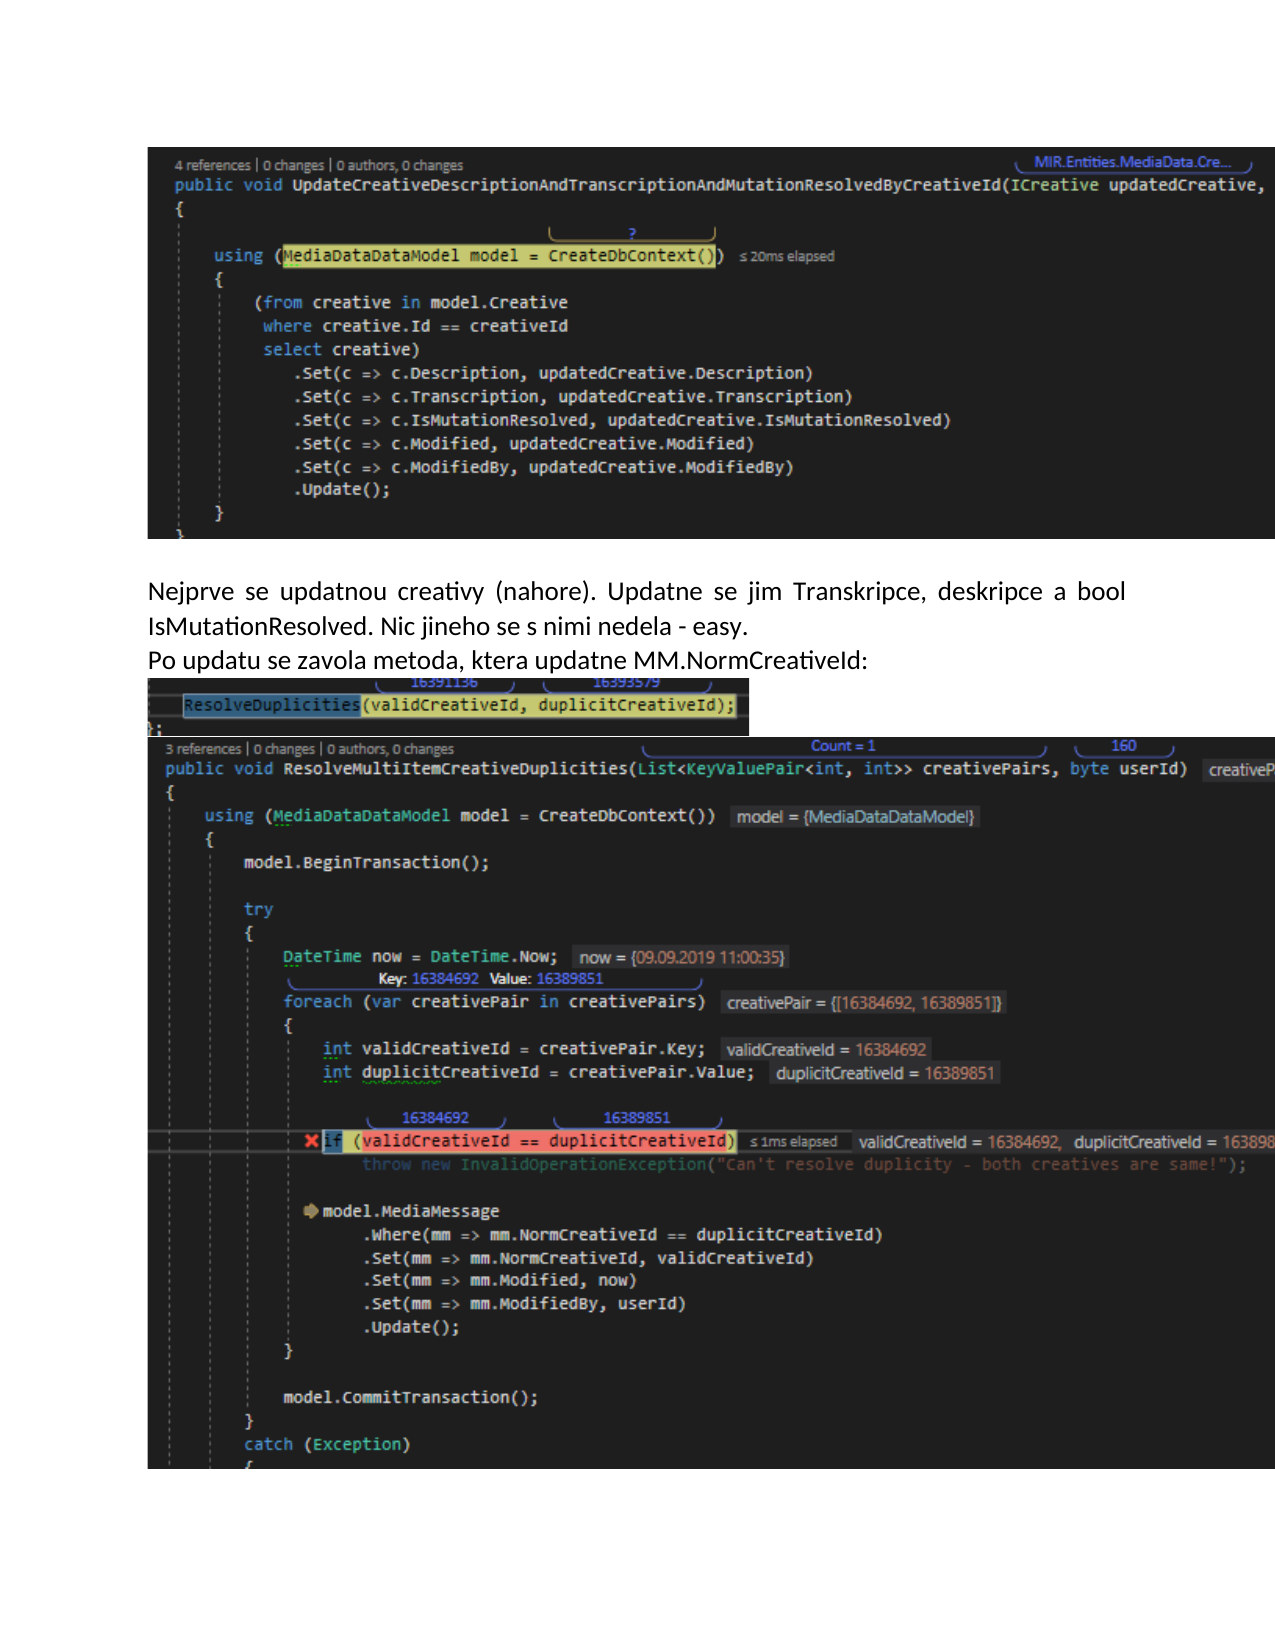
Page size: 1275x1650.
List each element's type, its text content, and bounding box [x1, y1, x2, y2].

text Po updatu se zavola metoda, ktera updatne MM.NormCreativeId: [148, 643, 1127, 677]
picture [147, 737, 1275, 1469]
picture [147, 678, 750, 736]
picture [147, 147, 1275, 539]
text Nejprve se updatnou creativy (nahore). Updatne se jim Transkripce, deskripce a bool IsMutationResolved. Nic jineho se s nimi nedela - easy. [148, 574, 1127, 642]
